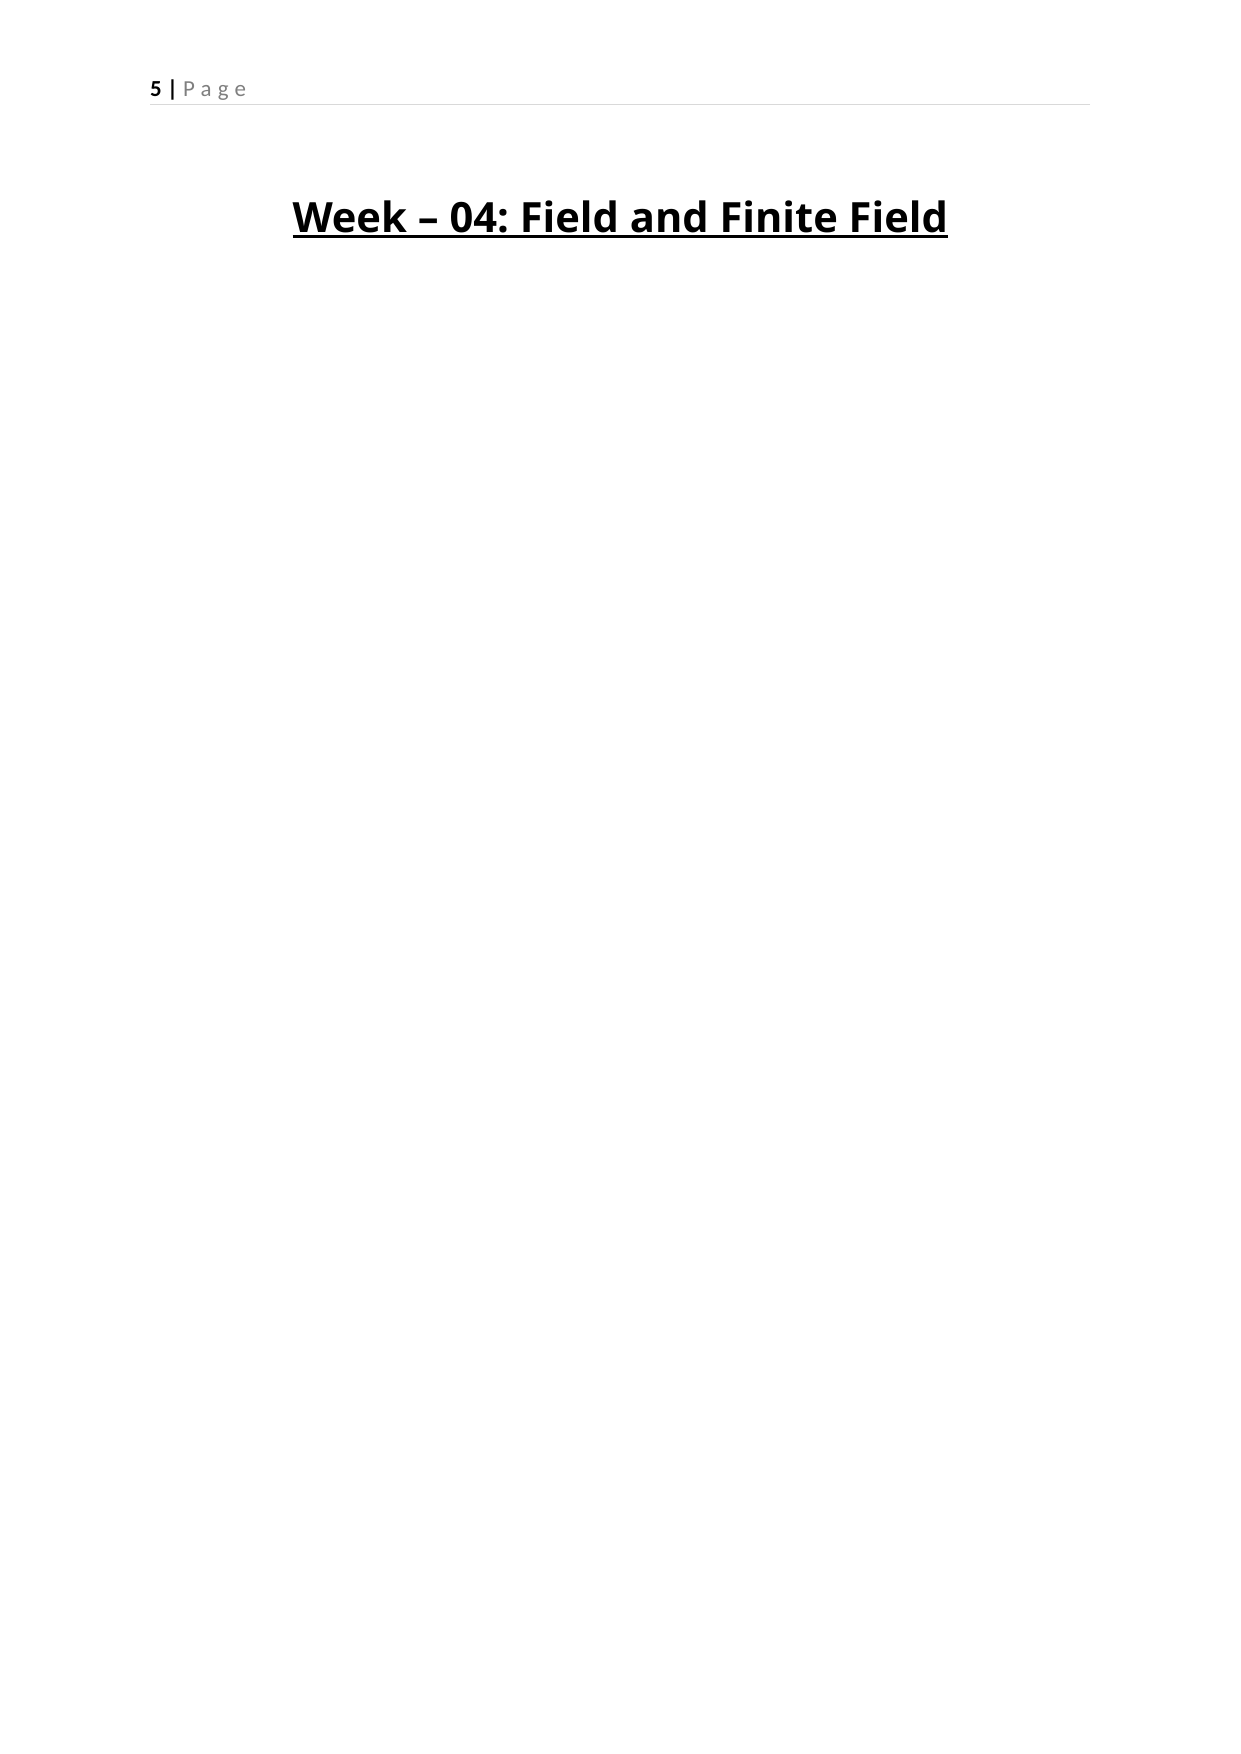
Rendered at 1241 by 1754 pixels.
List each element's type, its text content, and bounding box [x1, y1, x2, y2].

subtitle Week – 04: Field and Finite Field [150, 187, 1090, 244]
